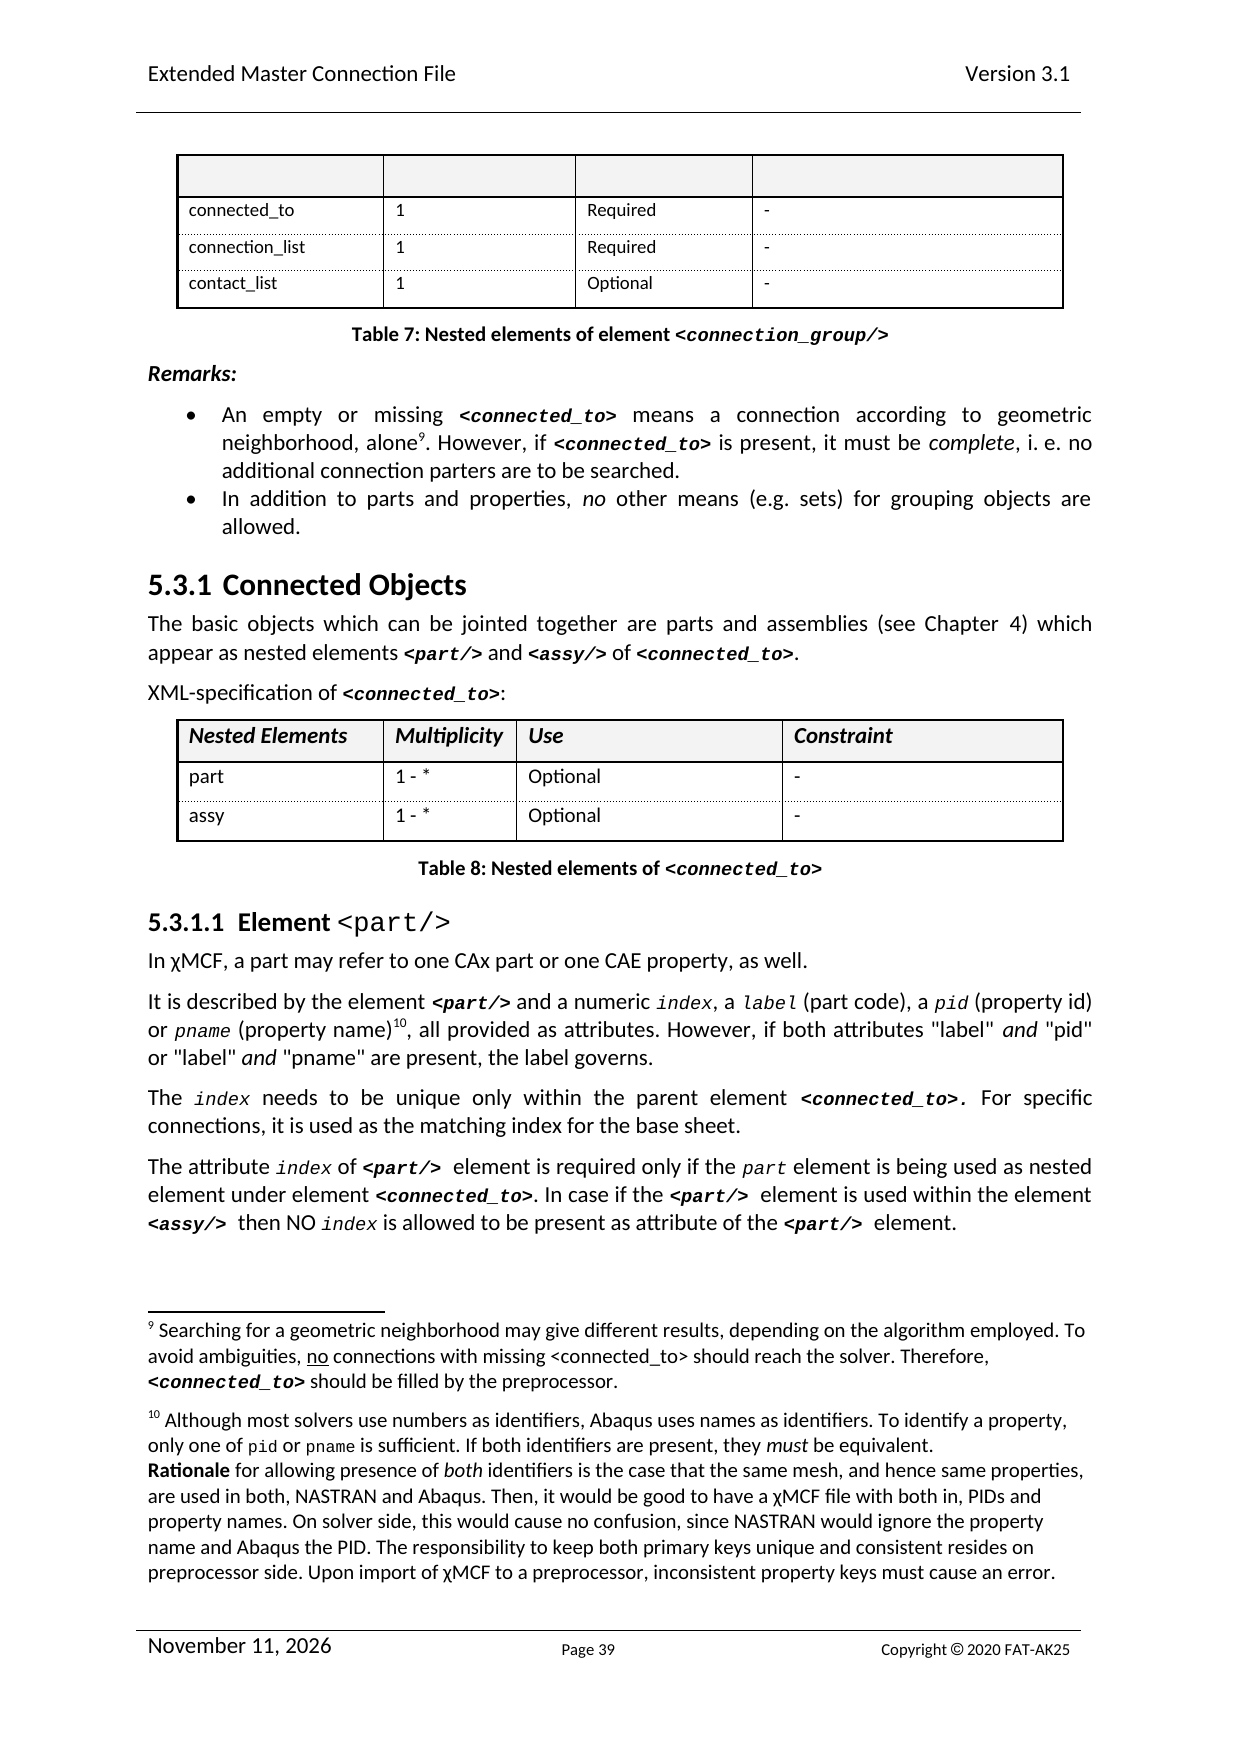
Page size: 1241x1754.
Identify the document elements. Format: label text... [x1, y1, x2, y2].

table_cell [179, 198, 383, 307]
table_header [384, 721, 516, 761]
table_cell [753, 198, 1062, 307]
list An empty or missing <connected_to> means a connection according to geometric neighborhood, alone. However, if <connected_to> is present, it must be complete, i. e. no additional connection parters are to be searched. [185, 400, 1092, 484]
text The index needs to be unique only within the parent element <connected_to>. For specific connections, it is used as the matching index for the base sheet. [148, 1083, 1092, 1139]
text Table 7: Nested elements of element <connection_group/> [148, 321, 1092, 347]
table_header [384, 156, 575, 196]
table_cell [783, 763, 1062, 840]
subtitle Element <part/> [148, 906, 1092, 940]
subtitle Connected Objects [148, 565, 1092, 603]
text It is described by the element <part/> and a numeric index, a label (part code), a pid (property id) or pname (property name), all provided as attributes. However, if both attributes "label" and "pid" or "label" and "pname" are present, the label governs. [148, 987, 1092, 1071]
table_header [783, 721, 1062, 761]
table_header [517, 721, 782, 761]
text Remarks: [148, 359, 1092, 388]
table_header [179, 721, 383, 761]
text The attribute index of <part/> element is required only if the part element is being used as nested element under element <connected_to>. In case if the <part/> element is used within the element <assy/> then NO index is allowed to be present as attribute of the <part/> element. [148, 1152, 1092, 1236]
list In addition to parts and properties, no other means (e.g. sets) for grouping objects are allowed. [185, 484, 1092, 540]
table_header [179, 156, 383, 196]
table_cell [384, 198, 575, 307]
text Table 8: Nested elements of <connected_to> [148, 855, 1092, 881]
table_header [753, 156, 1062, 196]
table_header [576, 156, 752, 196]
text In χMCF, a part may refer to one CAx part or one CAE property, as well. [148, 946, 1092, 974]
text XML-specification of <connected_to>: [148, 678, 1092, 706]
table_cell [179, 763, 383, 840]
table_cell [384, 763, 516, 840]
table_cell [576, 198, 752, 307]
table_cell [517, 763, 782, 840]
text The basic objects which can be jointed together are parts and assemblies (see Chapter 4) which appear as nested elements <part/> and <assy/> of <connected_to>. [148, 609, 1092, 666]
